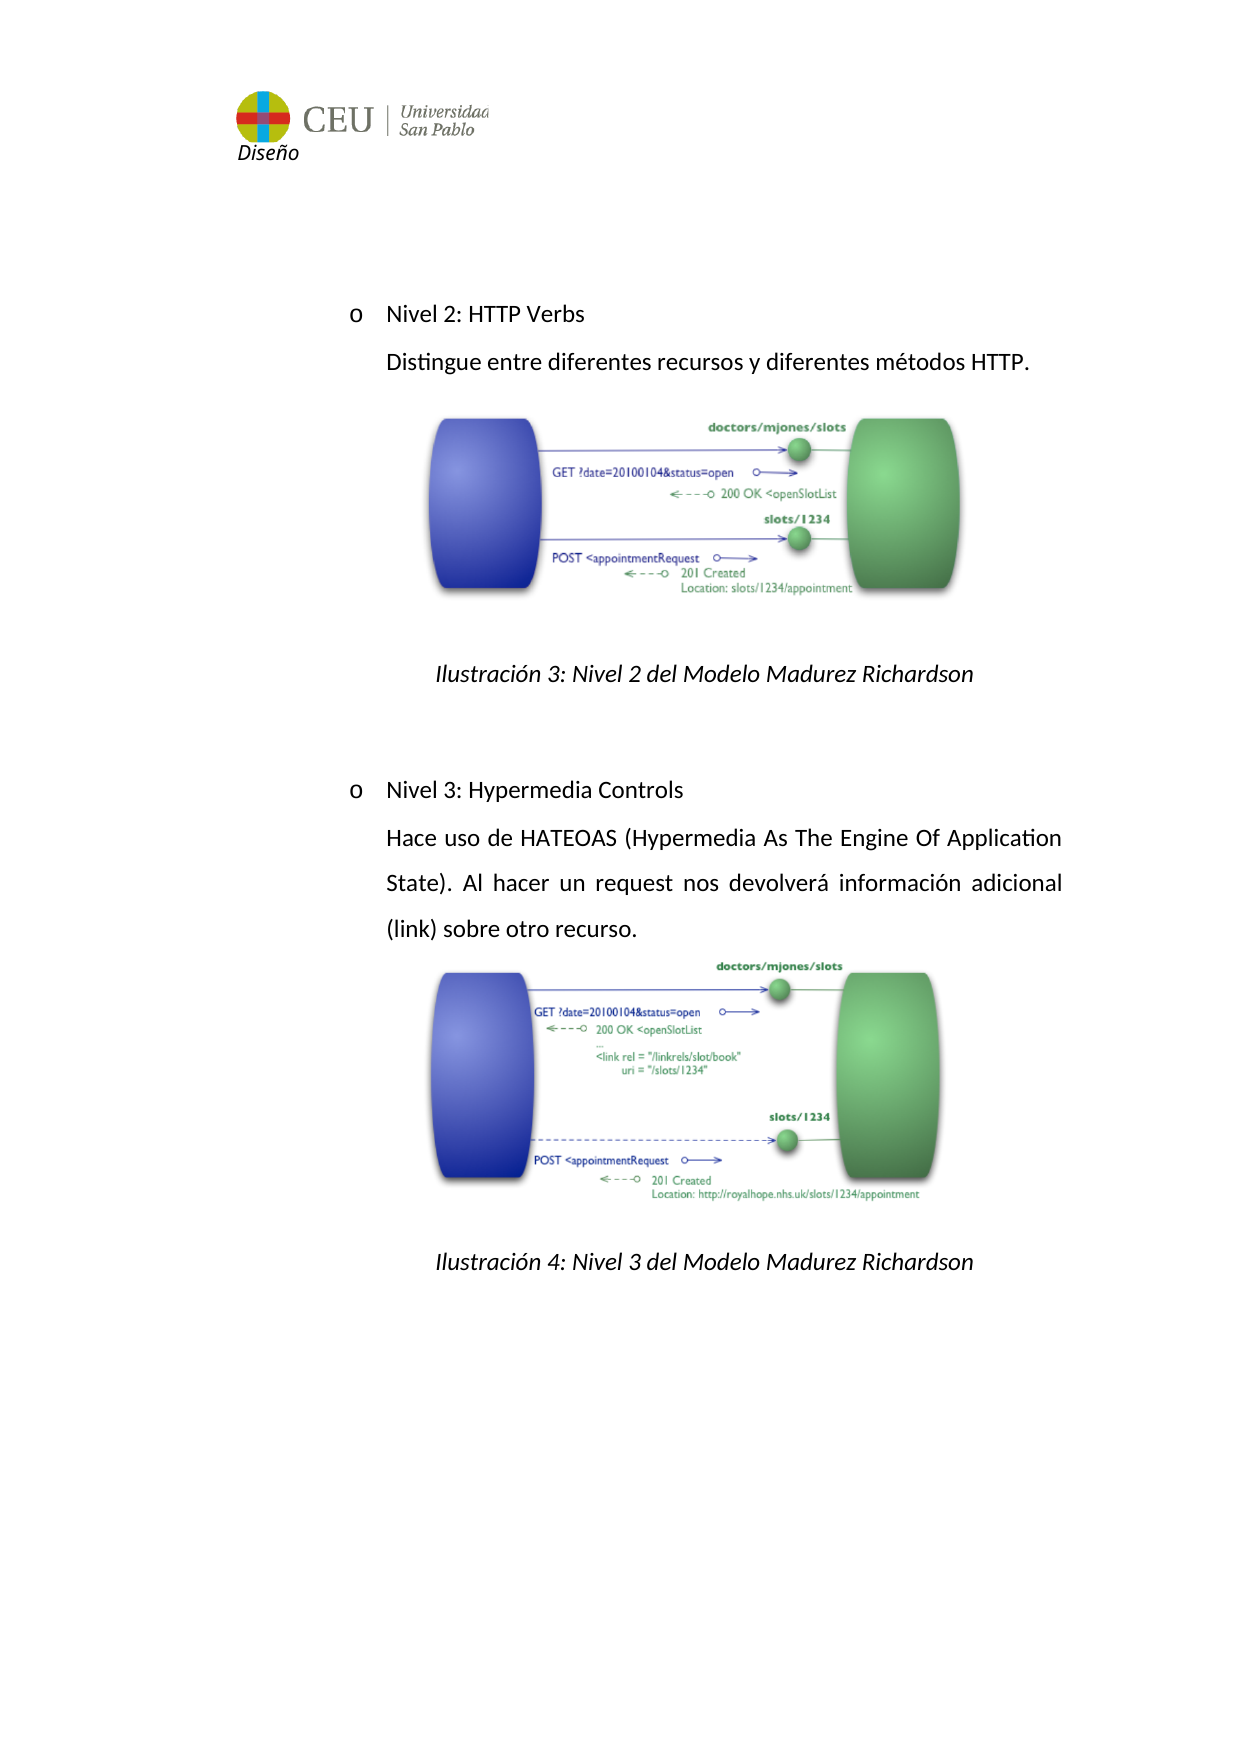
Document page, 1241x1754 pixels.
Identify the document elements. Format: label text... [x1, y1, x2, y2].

text Ilustración 3: Nivel 2 del Modelo Madurez Richardson [275, 658, 1063, 688]
list Distingue entre diferentes recursos y diferentes métodos HTTP. [386, 346, 1063, 376]
picture [235, 89, 489, 143]
picture [386, 391, 1017, 618]
list Nivel 3: Hypermedia Controls [349, 774, 1063, 806]
list Nivel 2: HTTP Verbs [349, 298, 1063, 330]
list Hace uso de HATEOAS (Hypermedia As The Engine Of Application State). Al hacer un request nos devolverá información adicional (link) sobre otro recurso. [386, 822, 1063, 944]
picture [386, 959, 996, 1206]
text Ilustración 4: Nivel 3 del Modelo Madurez Richardson [275, 1246, 1063, 1276]
